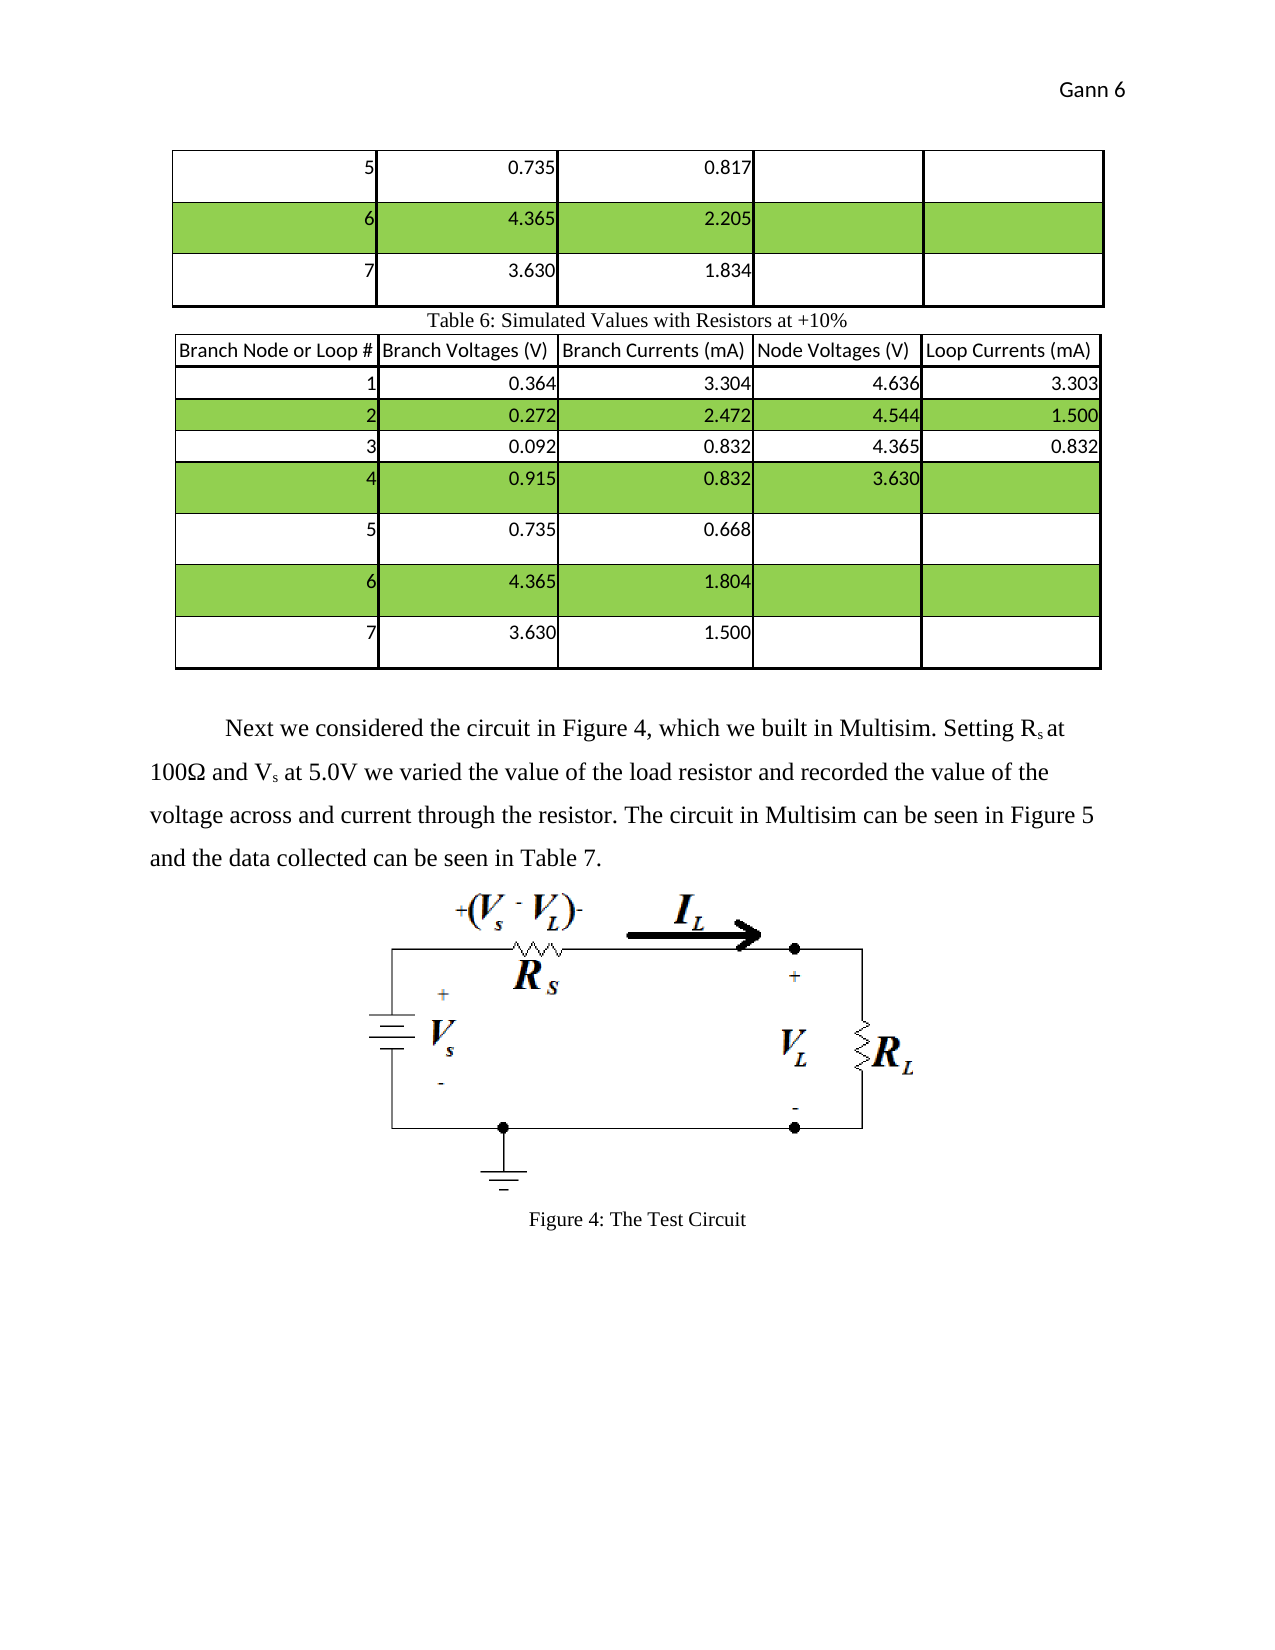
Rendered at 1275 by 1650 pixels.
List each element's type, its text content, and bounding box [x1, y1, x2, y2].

table_cell 2 [176, 400, 377, 430]
table_cell 0.272 [380, 400, 557, 430]
table_cell 0.817 [559, 151, 752, 202]
table_cell [755, 151, 922, 202]
table_cell 4.365 [378, 203, 556, 253]
table_cell 6 [176, 565, 377, 616]
table_cell [754, 617, 920, 667]
table_cell 0.832 [559, 431, 752, 461]
table_cell 0.735 [380, 514, 557, 564]
table_header Branch Node or Loop # [176, 335, 377, 365]
table_cell 1 [176, 368, 377, 398]
table_cell 0.735 [378, 151, 556, 202]
table_cell 3.304 [559, 368, 752, 398]
table_cell [925, 254, 1102, 305]
table_cell 7 [176, 617, 377, 667]
table_cell [755, 254, 922, 305]
picture [362, 887, 913, 1199]
table_cell 0.915 [380, 463, 557, 513]
table_cell 1.500 [559, 617, 752, 667]
table_cell 0.364 [380, 368, 557, 398]
table_cell 4 [176, 463, 377, 513]
table_cell 3.630 [378, 254, 556, 305]
table_cell 3.630 [380, 617, 557, 667]
table_cell 3.630 [754, 463, 920, 513]
table_cell [923, 463, 1099, 513]
table_cell 0.832 [923, 431, 1099, 461]
table_cell [925, 203, 1102, 253]
table_cell 6 [173, 203, 375, 253]
table_cell 4.365 [754, 431, 920, 461]
table_cell [923, 617, 1099, 667]
table_cell 4.636 [754, 368, 920, 398]
table_cell 4.365 [380, 565, 557, 616]
table_cell 7 [173, 254, 375, 305]
table_cell 1.500 [923, 400, 1099, 430]
table_cell 4.544 [754, 400, 920, 430]
table_header Loop Currents (mA) [923, 335, 1099, 365]
table_cell [923, 565, 1099, 616]
table_cell [923, 514, 1099, 564]
table_cell 0.668 [559, 514, 752, 564]
table_cell [754, 514, 920, 564]
table_cell 5 [173, 151, 375, 202]
table_header Branch Voltages (V) [380, 335, 557, 365]
table_cell 0.092 [380, 431, 557, 461]
table_cell 1.804 [559, 565, 752, 616]
table_header Node Voltages (V) [754, 335, 920, 365]
table_header Branch Currents (mA) [559, 335, 752, 365]
table_cell [755, 203, 922, 253]
table_cell 3 [176, 431, 377, 461]
text Next we considered the circuit in Figure 4, which we built in Multisim. Setting Rs at 100Ω and Vs at 5.0V we varied the value of the load resistor and recorded the value of the voltage across and current through the resistor. The circuit in Multisim can be seen in Figure 5 and the data collected can be seen in Table 7. [149, 713, 1126, 872]
table_cell 3.303 [923, 368, 1099, 398]
table_cell 0.832 [559, 463, 752, 513]
table_cell [754, 565, 920, 616]
table_cell 2.205 [559, 203, 752, 253]
table_cell 5 [176, 514, 377, 564]
text Figure 4: The Test Circuit [150, 1207, 1125, 1231]
text Table 6: Simulated Values with Resistors at +10% [150, 307, 1124, 332]
table_cell 2.472 [559, 400, 752, 430]
table_cell [925, 151, 1102, 202]
table_cell 1.834 [559, 254, 752, 305]
